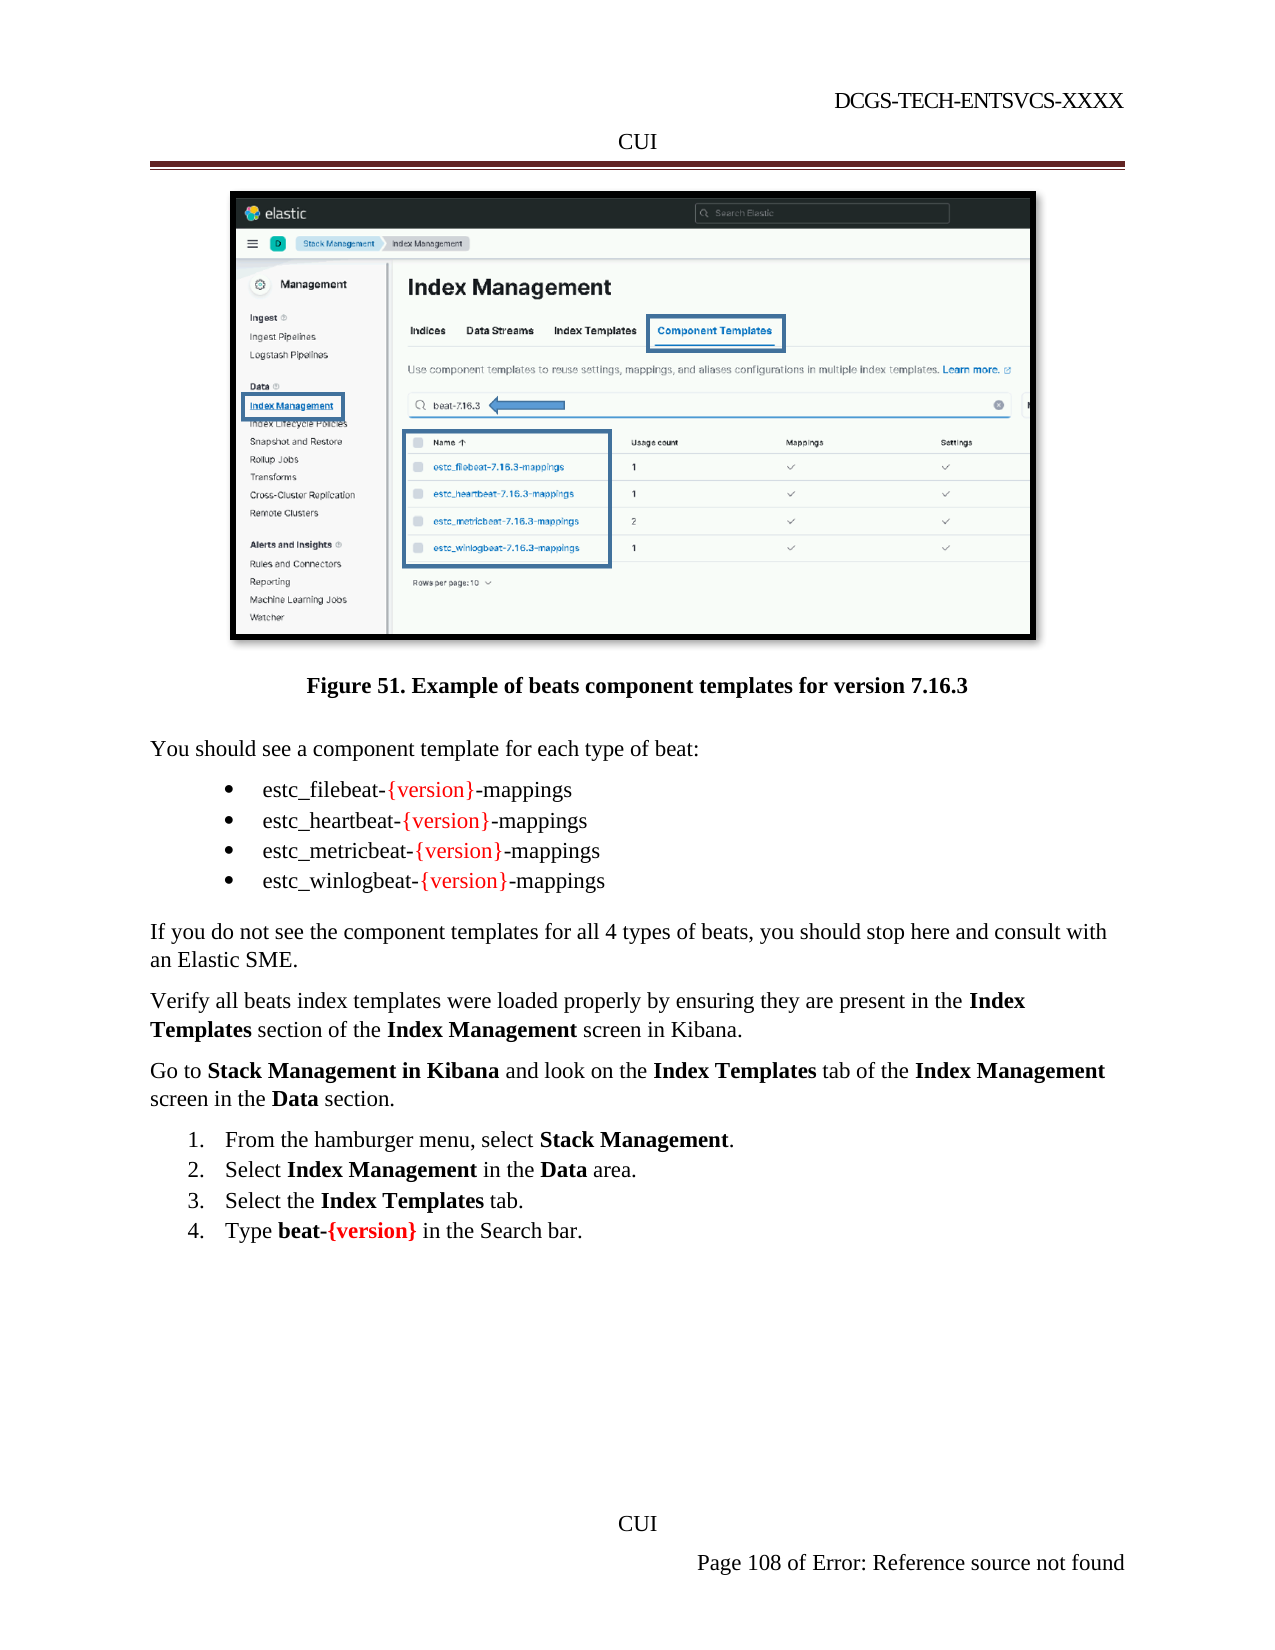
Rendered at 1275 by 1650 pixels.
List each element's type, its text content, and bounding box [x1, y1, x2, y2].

list Select the Index Templates tab. [187, 1187, 1125, 1213]
list estc_winlogbeat-{version}-mappings [225, 867, 1125, 893]
list Type beat-{version} in the Search bar. [187, 1217, 1125, 1243]
list estc_heartbeat-{version}-mappings [225, 807, 1125, 833]
list Select Index Management in the Data area. [187, 1156, 1125, 1183]
list estc_filebeat-{version}-mappings [225, 776, 1125, 803]
text Go to Stack Management in Kibana and look on the Index Templates tab of the Index Management screen in the Data section. [150, 1057, 1125, 1112]
text If you do not see the component templates for all 4 types of beats, you should stop here and consult with an Elastic SME. [150, 918, 1125, 973]
picture [236, 198, 1030, 634]
list estc_metricbeat-{version}-mappings [225, 837, 1125, 863]
text You should see a component template for each type of beat: [150, 736, 1125, 762]
list From the hamburger menu, select Stack Management. [187, 1126, 1125, 1153]
text Verify all beats index templates were loaded properly by ensuring they are present in the Index Templates section of the Index Management screen in Kibana. [150, 987, 1125, 1042]
